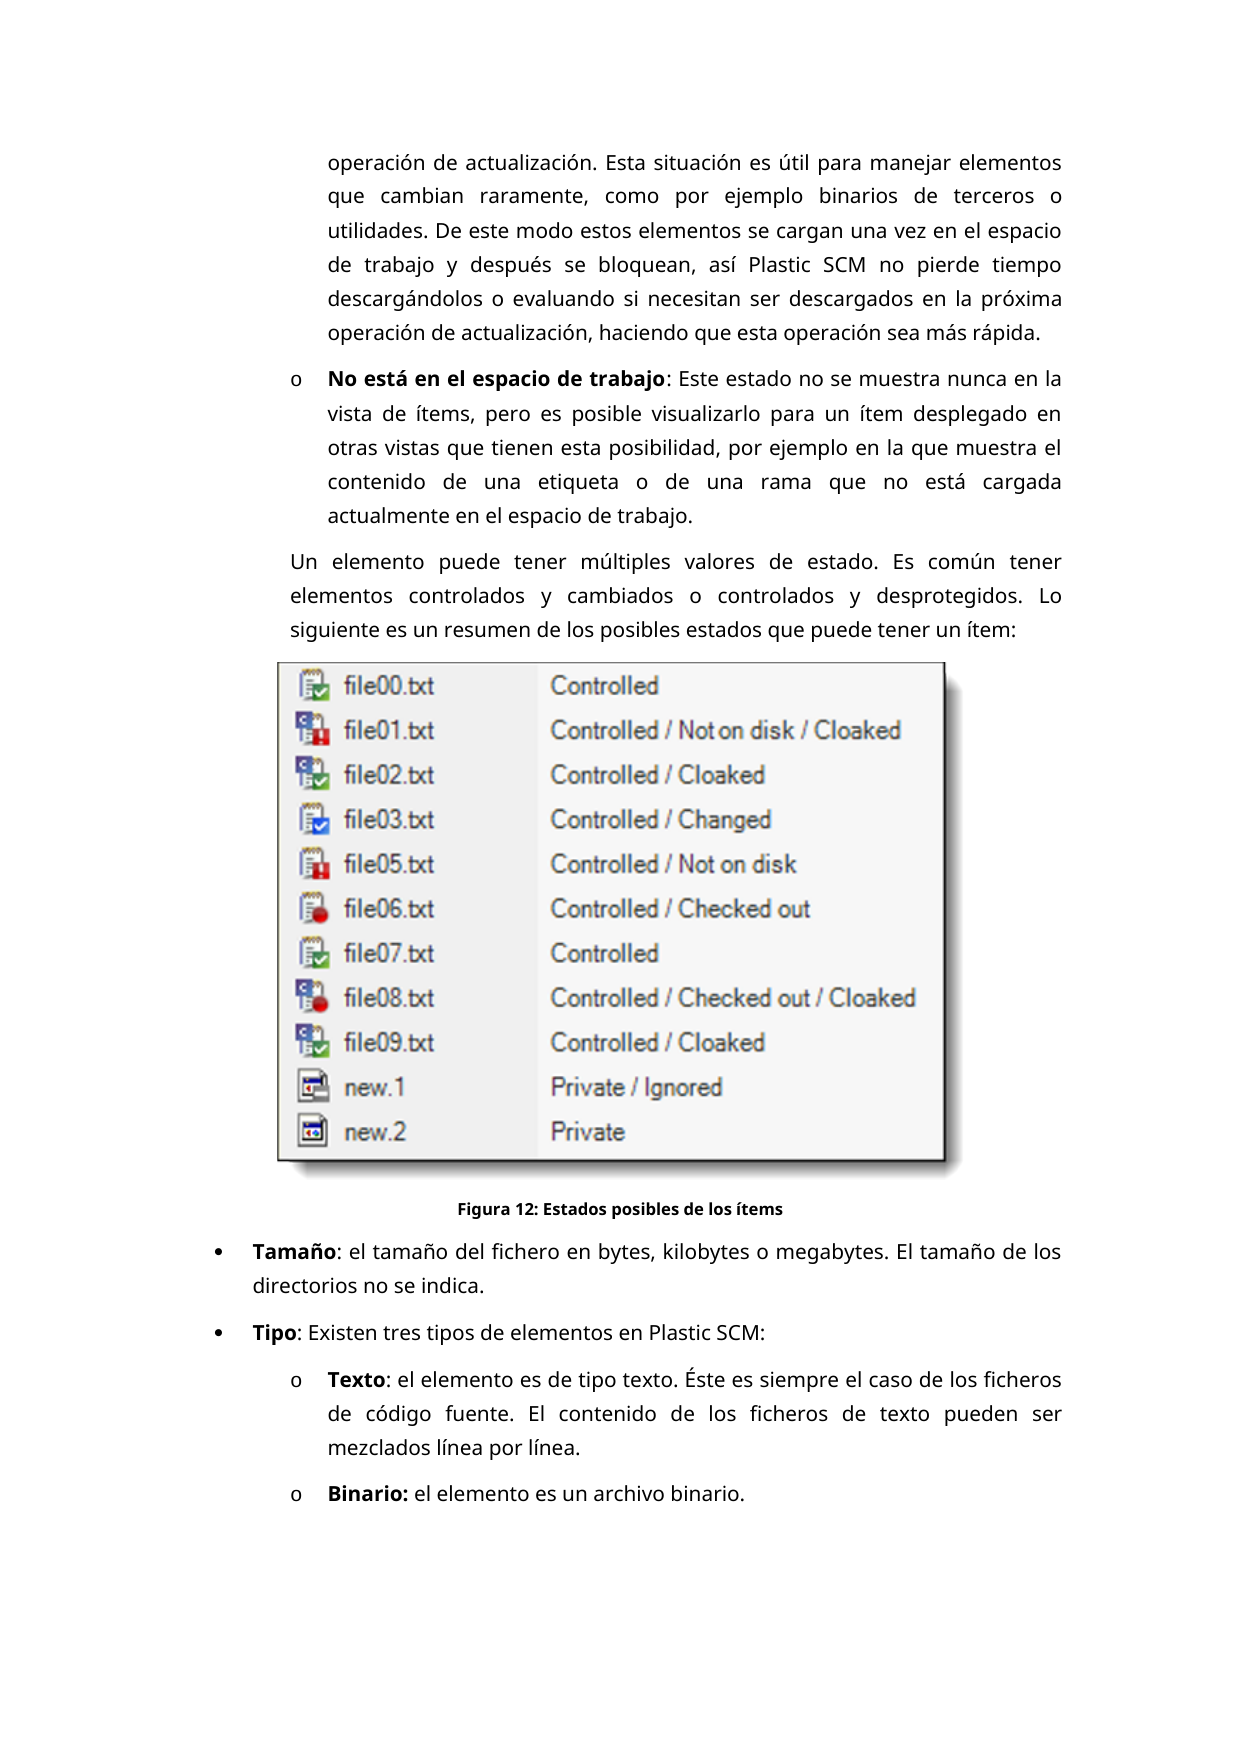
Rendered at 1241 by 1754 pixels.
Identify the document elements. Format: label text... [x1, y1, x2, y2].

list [290, 148, 1063, 346]
list Texto: el elemento es de tipo texto. Éste es siempre el caso de los ficheros de código fuente. El contenido de los ficheros de texto pueden ser mezclados línea por línea. [290, 1365, 1063, 1461]
list Binario: el elemento es un archivo binario. [290, 1479, 1063, 1508]
text Un elemento puede tener múltiples valores de estado. Es común tener elementos controlados y cambiados o controlados y desprotegidos. Lo siguiente es un resumen de los posibles estados que puede tener un ítem: [290, 547, 1063, 644]
list Tipo: Existen tres tipos de elementos en Plastic SCM: [215, 1318, 1063, 1347]
list No está en el espacio de trabajo: Este estado no se muestra nunca en la vista de ítems, pero es posible visualizarlo para un ítem desplegado en otras vistas que tienen esta posibilidad, por ejemplo en la que muestra el contenido de una etiqueta o de una rama que no está cargada actualmente en el espacio de trabajo. [290, 364, 1063, 529]
picture [277, 662, 964, 1180]
list Tamaño: el tamaño del fichero en bytes, kilobytes o megabytes. El tamaño de los directorios no se indica. [215, 1237, 1063, 1300]
